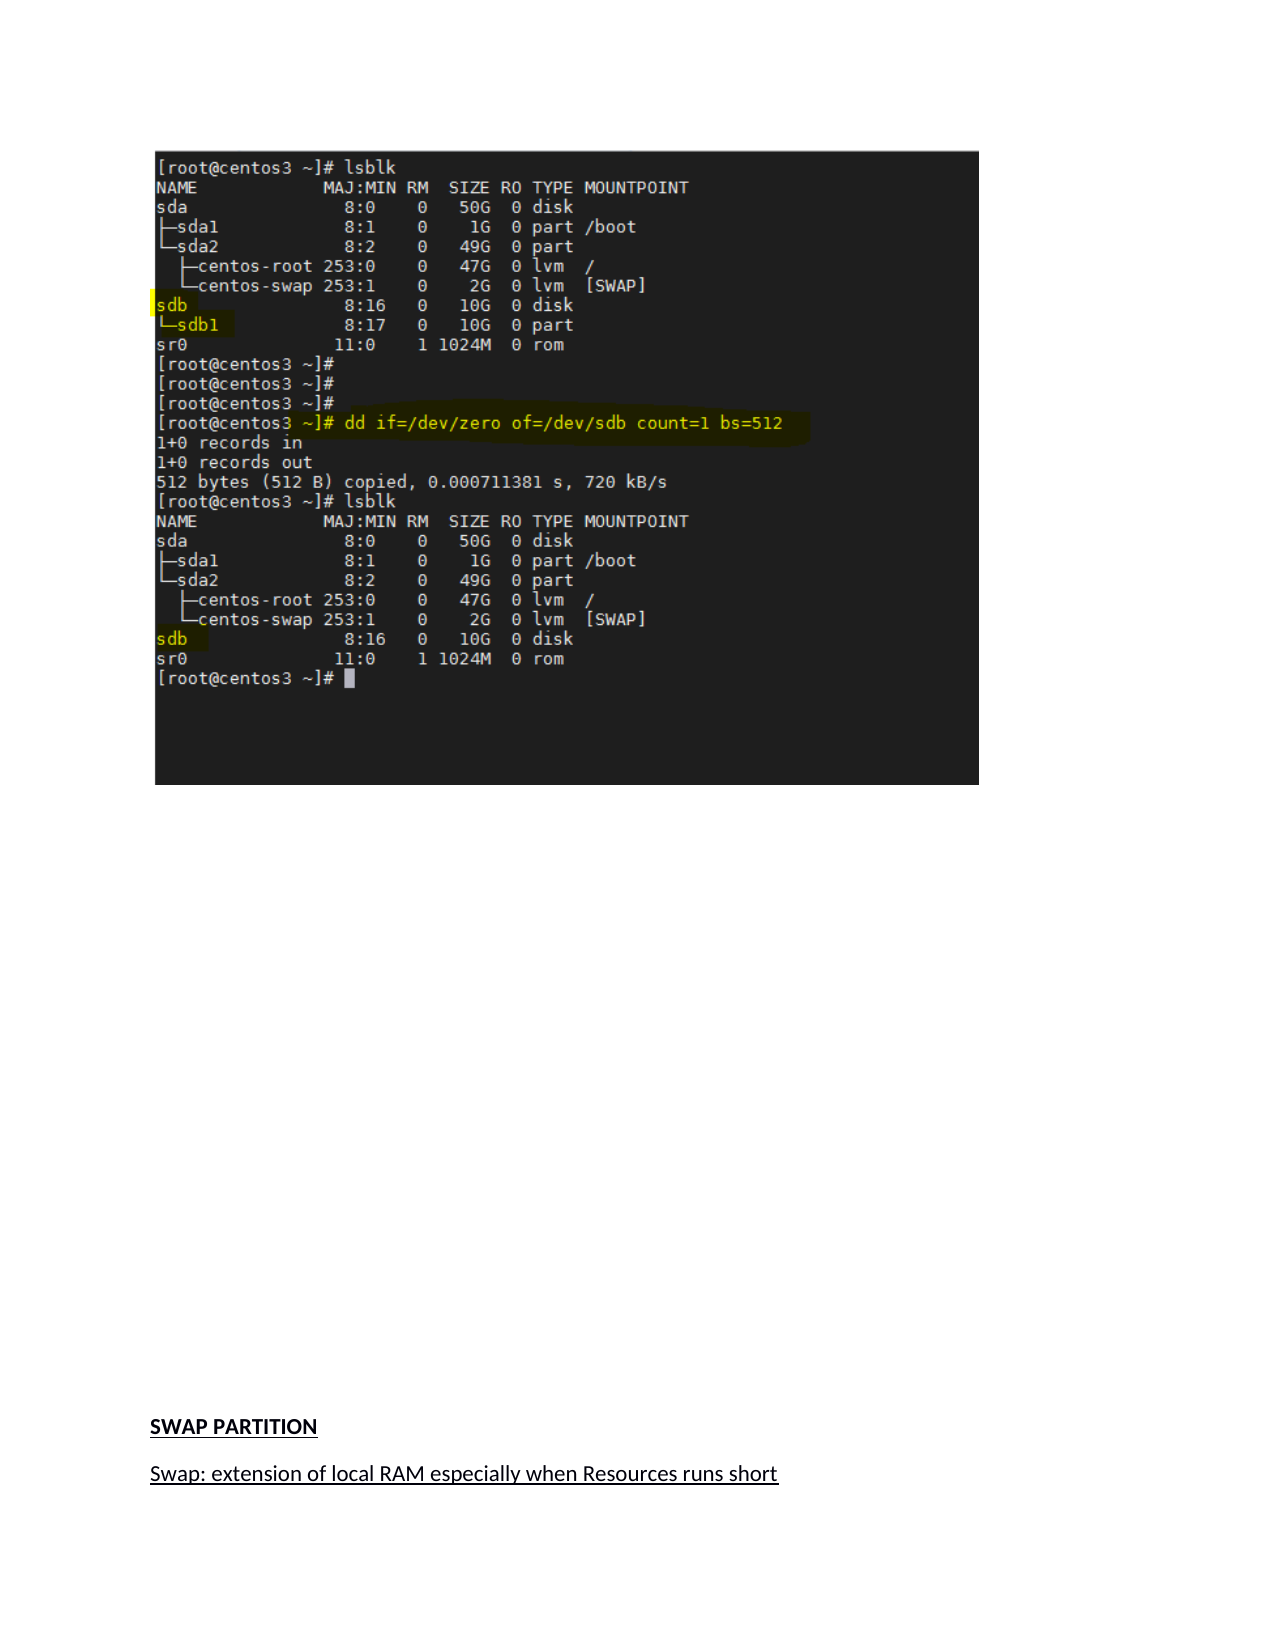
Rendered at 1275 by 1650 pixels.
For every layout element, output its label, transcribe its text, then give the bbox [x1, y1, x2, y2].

picture [150, 150, 979, 785]
text SWAP PARTITION [150, 1412, 1125, 1441]
text Swap: extension of local RAM especially when Resources runs short [150, 1459, 1125, 1487]
